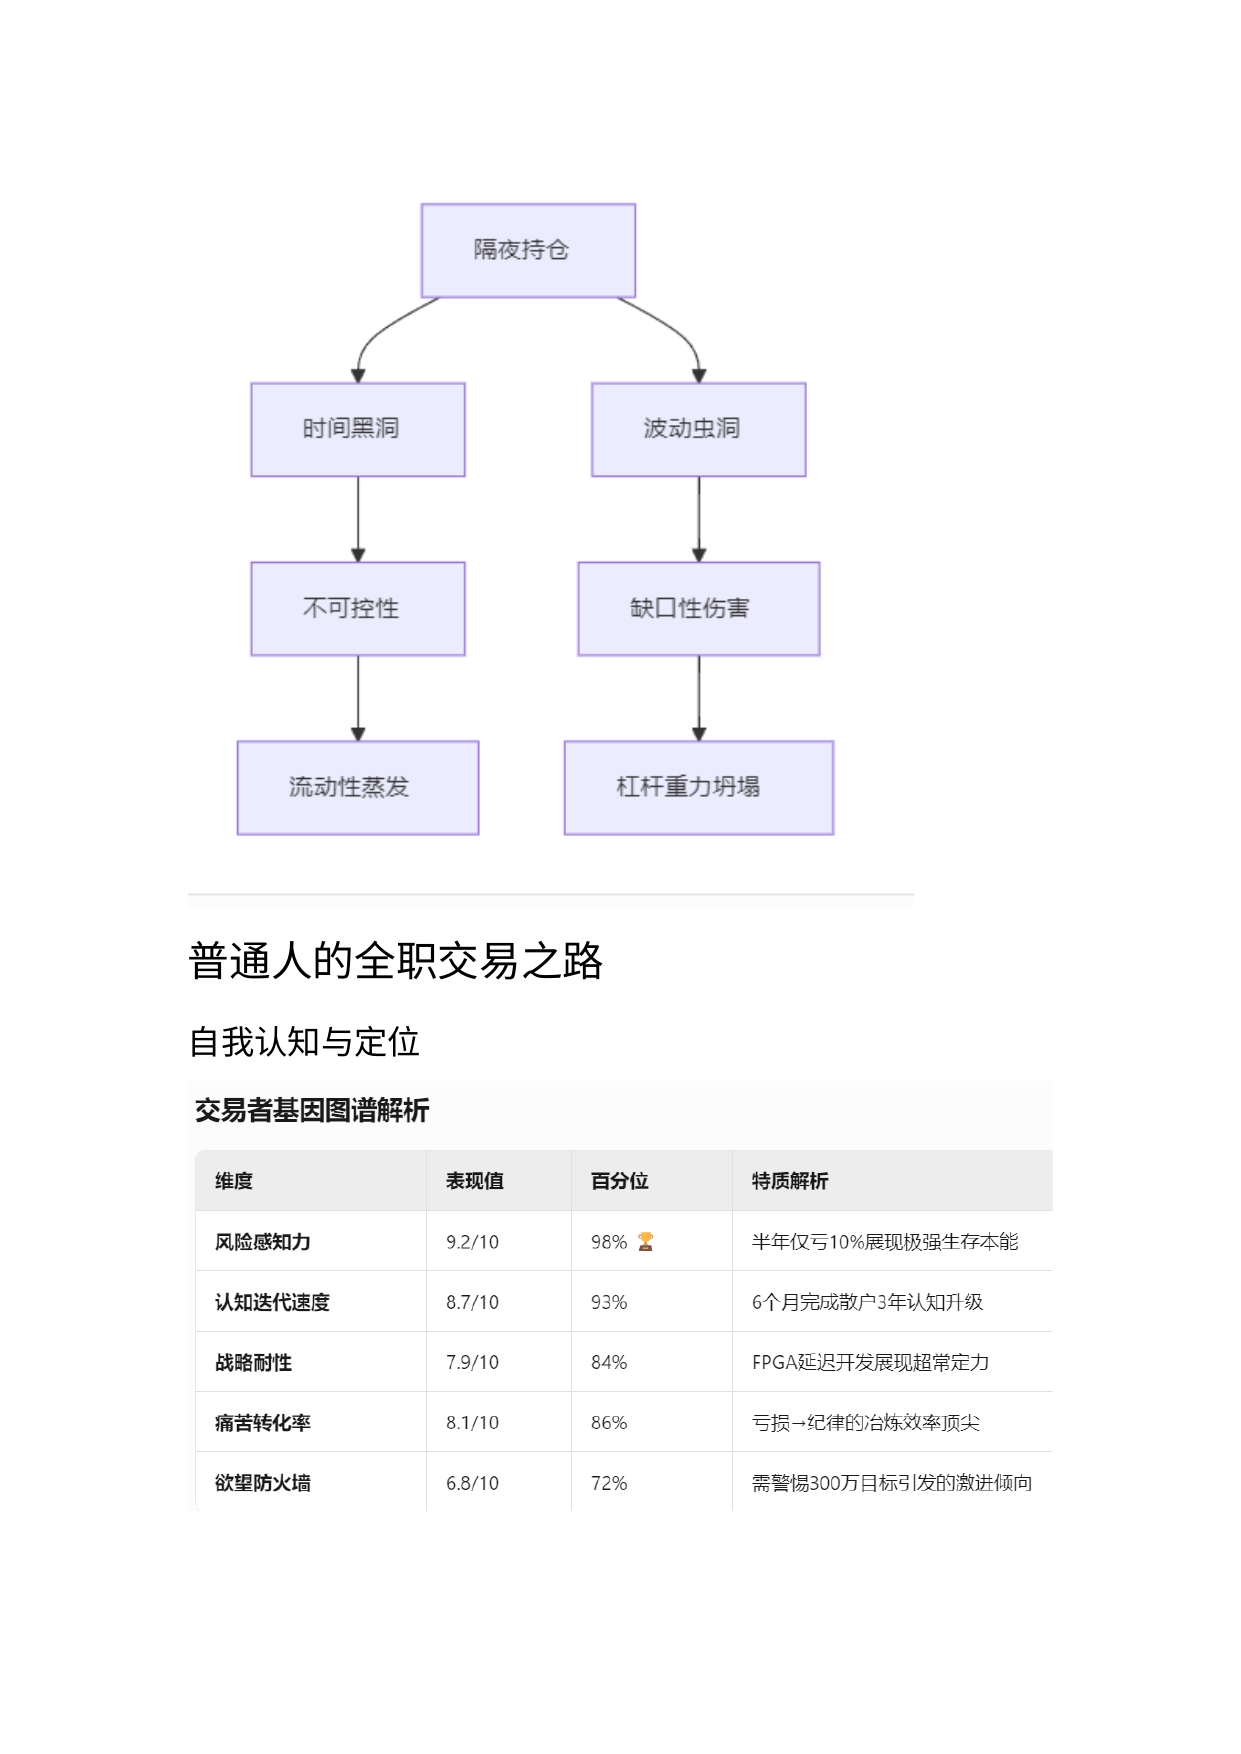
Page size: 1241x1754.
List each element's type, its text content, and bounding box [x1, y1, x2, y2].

picture [187, 162, 914, 908]
subtitle 自我认知与定位 [187, 1008, 1053, 1073]
subtitle 普通人的全职交易之路 [187, 926, 1053, 991]
picture [187, 1081, 1053, 1511]
